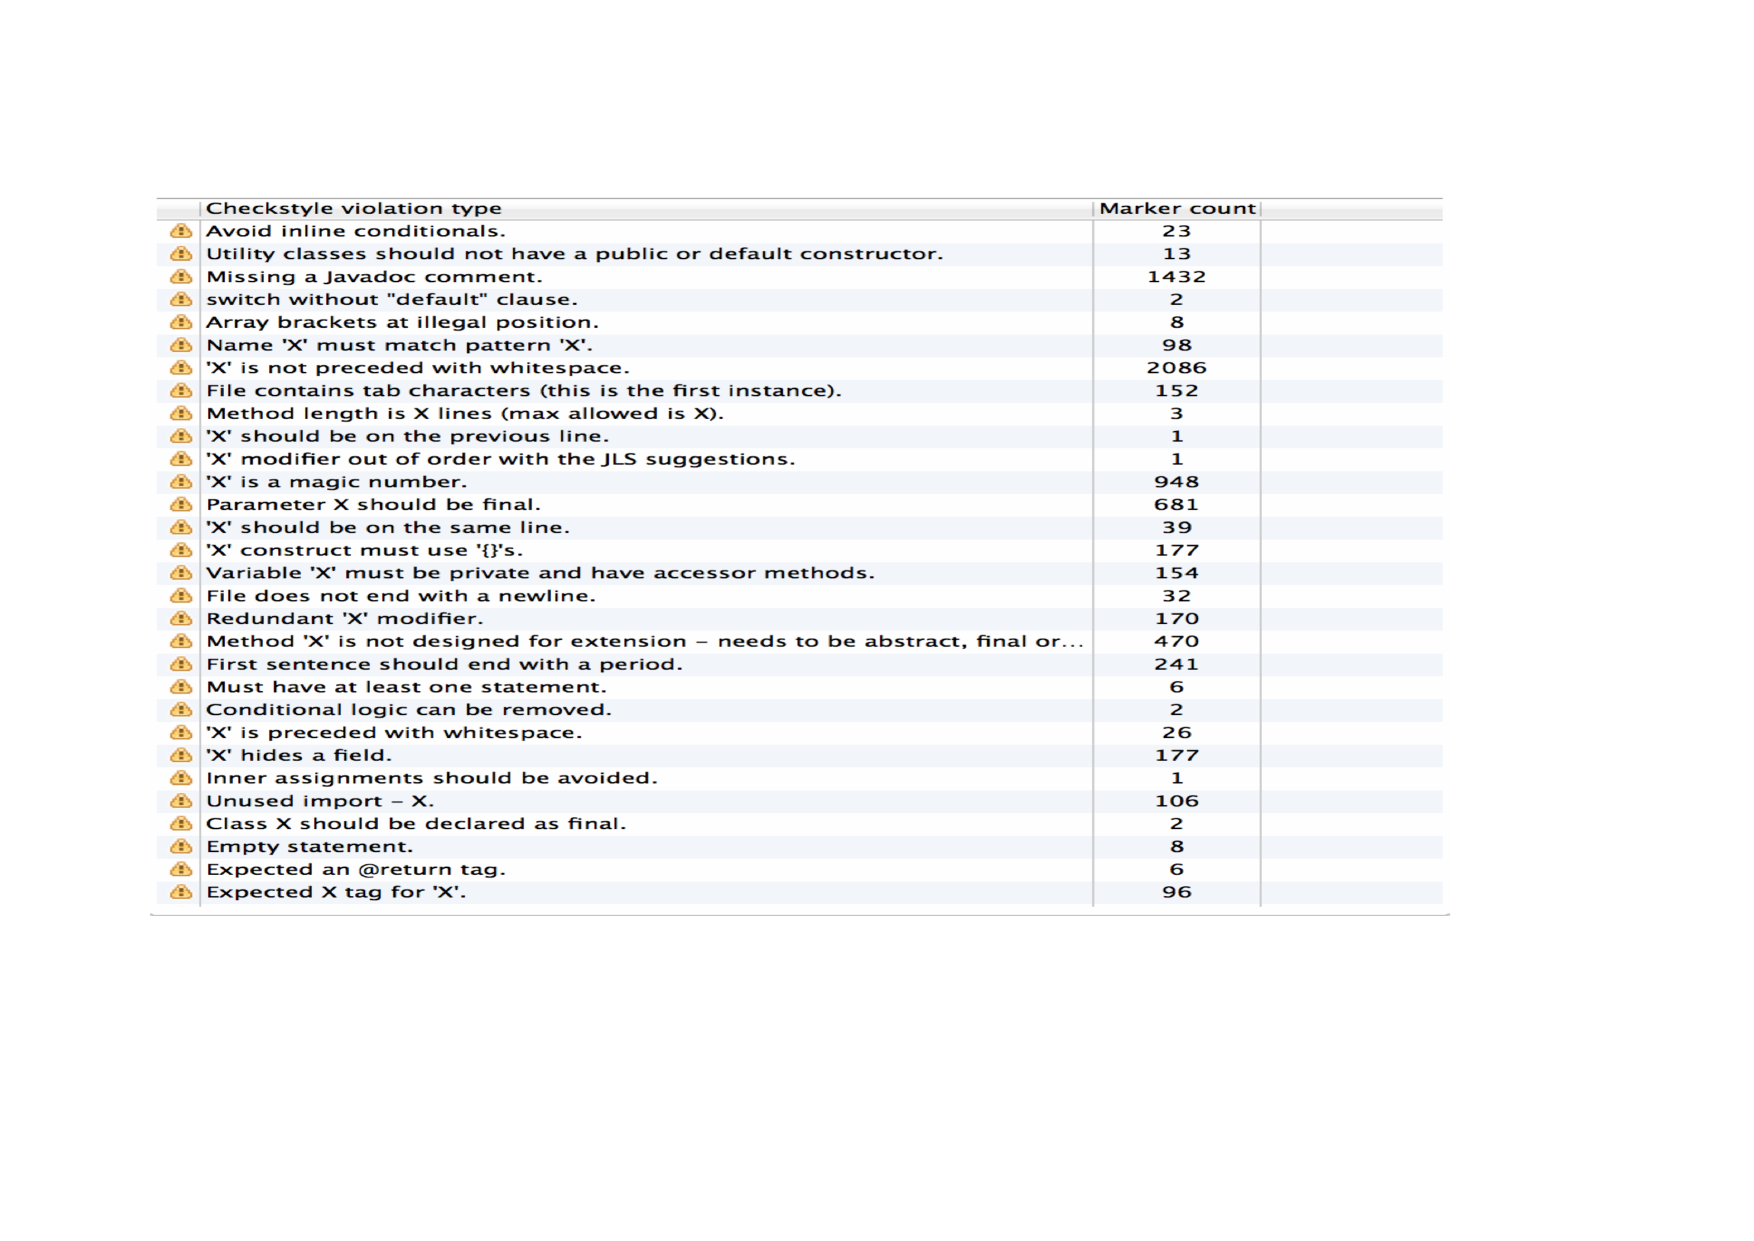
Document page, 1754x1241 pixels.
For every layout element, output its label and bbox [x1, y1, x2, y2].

picture [150, 195, 1450, 916]
